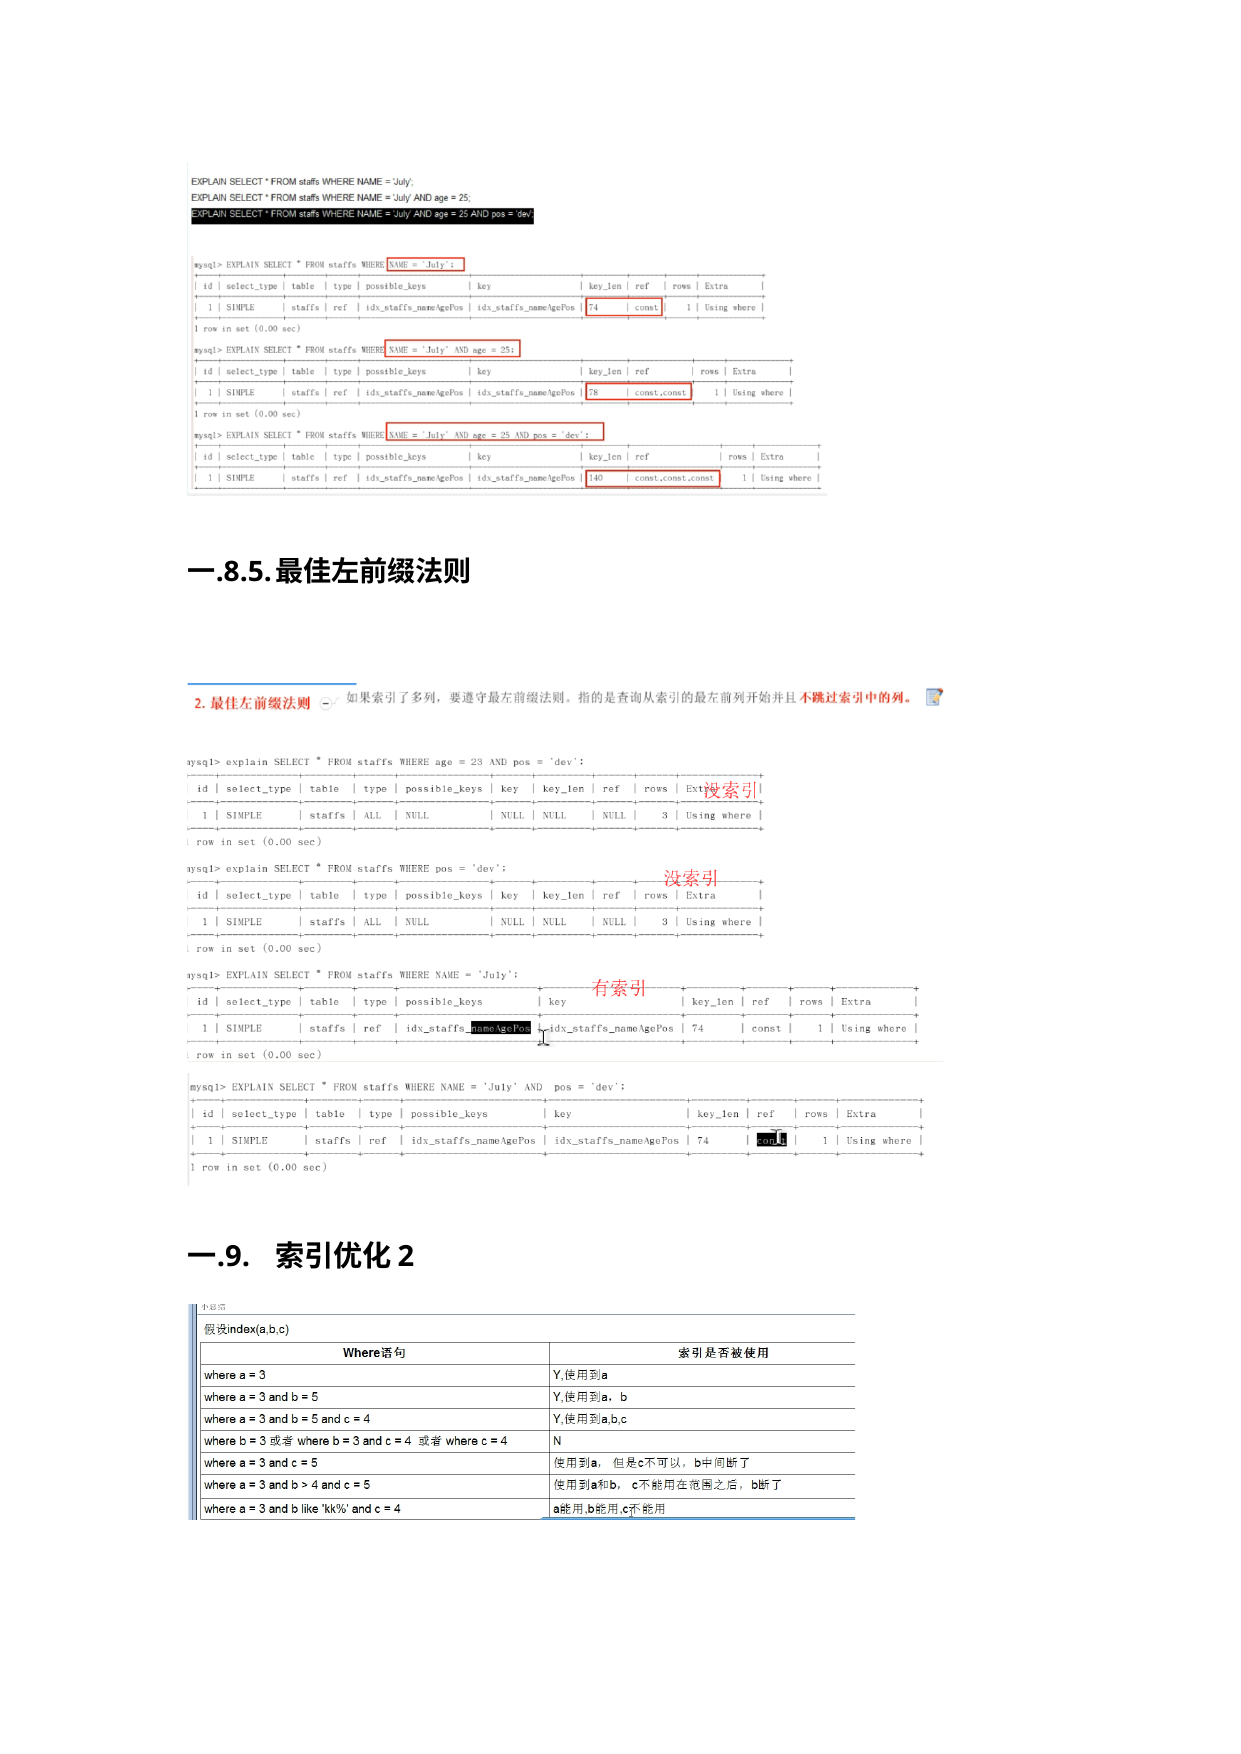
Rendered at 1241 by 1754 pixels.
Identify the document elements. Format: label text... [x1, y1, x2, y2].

picture [187, 683, 963, 720]
subtitle 索引优化2 [187, 1233, 1053, 1275]
picture [187, 162, 828, 496]
picture [187, 748, 944, 1062]
subtitle 最佳左前缀法则 [187, 549, 1053, 589]
picture [187, 1304, 855, 1520]
picture [187, 1073, 959, 1186]
